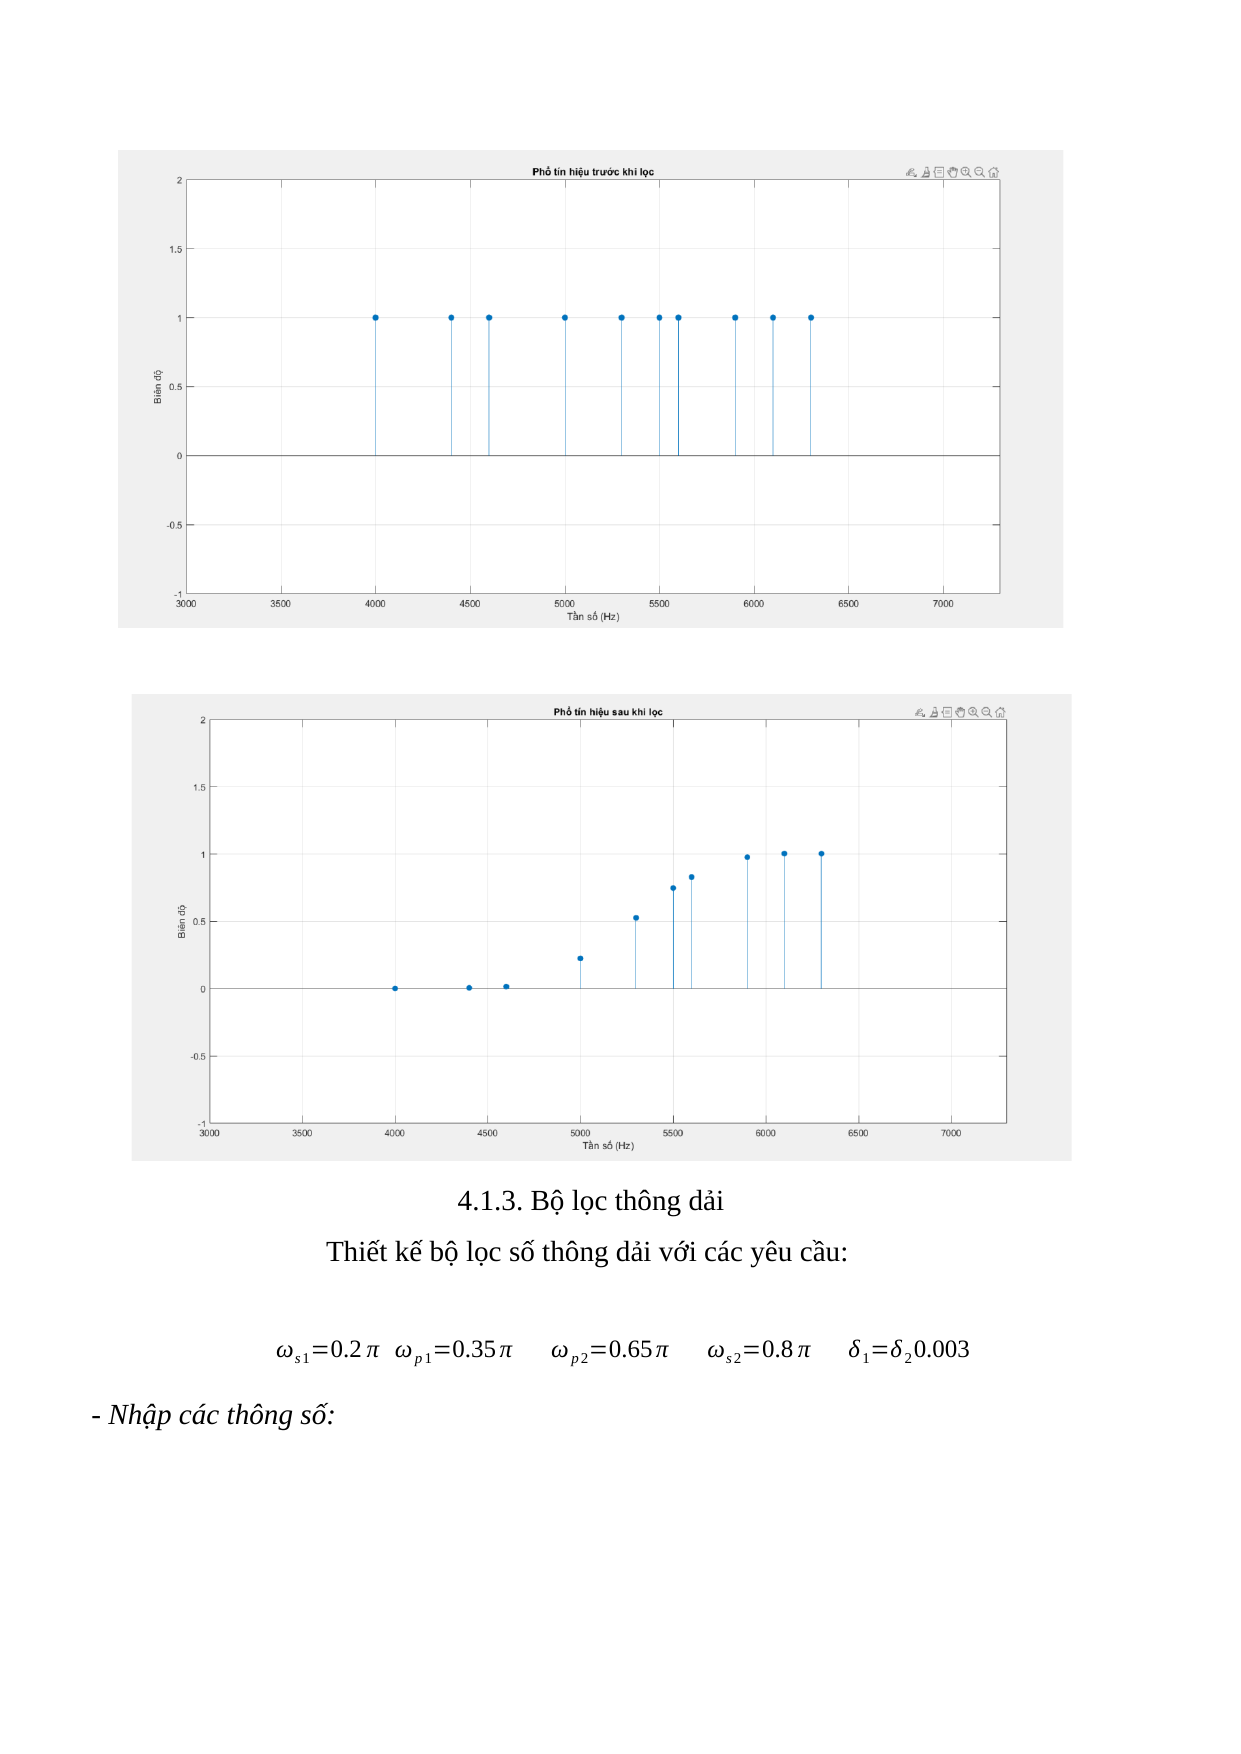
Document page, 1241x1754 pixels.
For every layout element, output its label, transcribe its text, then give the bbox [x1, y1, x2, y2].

picture [118, 150, 1064, 628]
text - Nhập các thông số: [91, 1397, 1090, 1431]
picture [131, 694, 1072, 1161]
